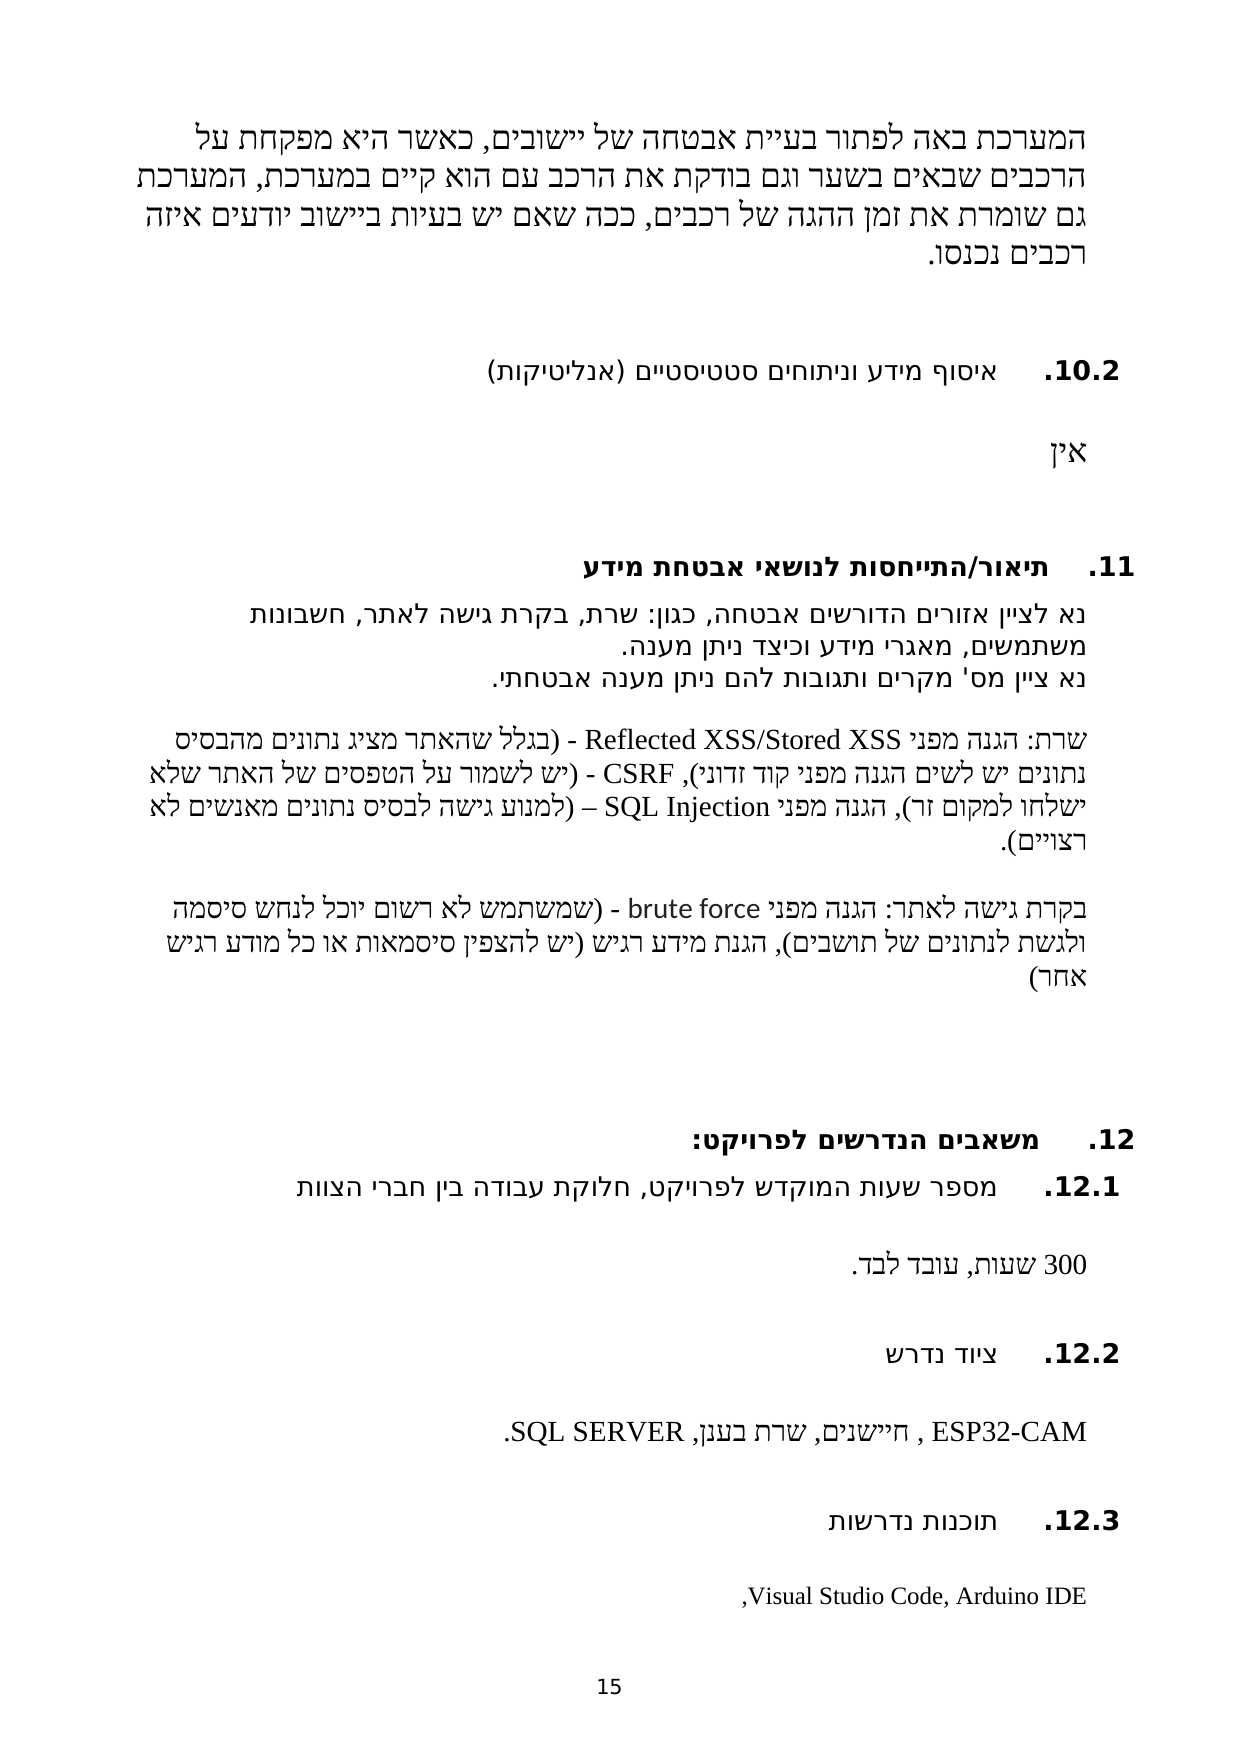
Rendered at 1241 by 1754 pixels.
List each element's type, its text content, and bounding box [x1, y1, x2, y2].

subtitle מספר שעות המוקדש לפרויקט, חלוקת עבודה בין חברי הצוות [131, 1171, 1043, 1203]
subtitle תיאור/התייחסות לנושאי אבטחת מידע [131, 552, 1087, 583]
text ESP32-CAM , חיישנים, שרת בענן, SQL SERVER. [131, 1414, 1087, 1448]
subtitle ציוד נדרש [131, 1338, 1043, 1370]
text המערכת באה לפתור בעיית אבטחה של יישובים, כאשר היא מפקחת על הרכבים שבאים בשער וגם בודקת את הרכב עם הוא קיים במערכת, המערכת גם שומרת את זמן ההגה של רכבים, ככה שאם יש בעיות ביישוב יודעים איזה רכבים נכנסו. [131, 118, 1087, 272]
subtitle תוכנות נדרשות [131, 1505, 1043, 1537]
subtitle משאבים הנדרשים לפרויקט: [131, 1124, 1087, 1156]
text שרת: הגנה מפני Reflected XSS/Stored XSS - (בגלל שהאתר מציג נתונים מהבסיס נתונים יש לשים הגנה מפני קוד זדוני), CSRF - (יש לשמור על הטפסים של האתר שלא ישלחו למקום זר), הגנה מפני SQL Injection – (למנוע גישה לבסיס נתונים מאנשים לא רצויים). [131, 722, 1087, 856]
subtitle איסוף מידע וניתוחים סטטיסטיים (אנליטיקות) [131, 356, 1043, 387]
text בקרת גישה לאתר: הגנה מפני brute force - (שמשתמש לא רשום יוכל לנחש סיסמה ולגשת לנתונים של תושבים), הגנת מידע רגיש (יש להצפין סיסמאות או כל מודע רגיש אחר) [131, 890, 1087, 993]
text 300 שעות, עובד לבד. [131, 1247, 1087, 1281]
text אין [131, 432, 1087, 470]
subtitle נא ציין מס' מקרים ותגובות להם ניתן מענה אבטחתי. [131, 662, 1087, 693]
text Visual Studio Code, Arduino IDE, [131, 1581, 1087, 1610]
subtitle נא לציין אזורים הדורשים אבטחה, כגון: שרת, בקרת גישה לאתר, חשבונות משתמשים, מאגרי מידע וכיצד ניתן מענה. [131, 599, 1087, 662]
